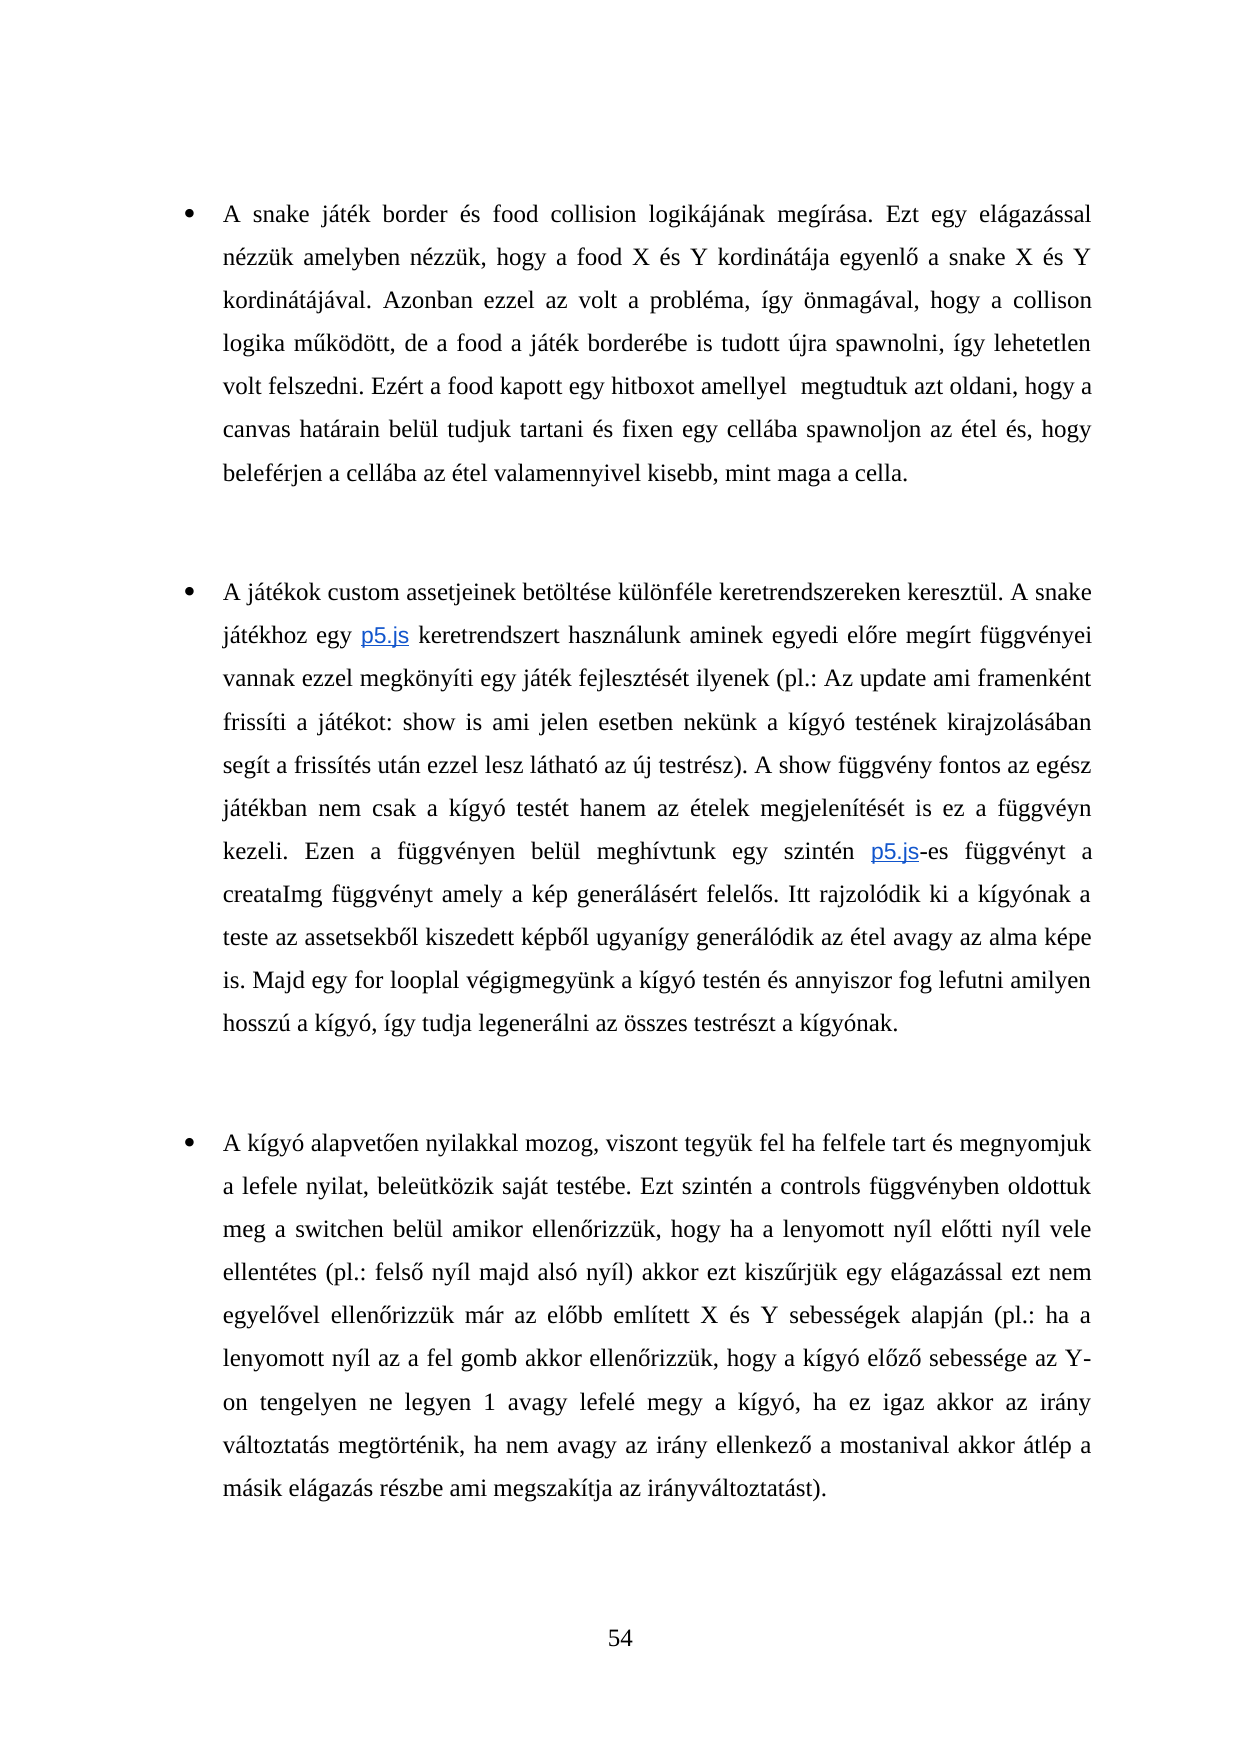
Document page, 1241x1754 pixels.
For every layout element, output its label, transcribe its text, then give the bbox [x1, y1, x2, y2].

list A játékok custom assetjeinek betöltése különféle keretrendszereken keresztül. A snake játékhoz egy p5.js keretrendszert használunk aminek egyedi előre megírt függvényei vannak ezzel megkönyíti egy játék fejlesztését ilyenek (pl.: Az update ami framenként frissíti a játékot: show is ami jelen esetben nekünk a kígyó testének kirajzolásában segít a frissítés után ezzel lesz látható az új testrész). A show függvény fontos az egész játékban nem csak a kígyó testét hanem az ételek megjelenítését is ez a függvéyn kezeli. Ezen a függvényen belül meghívtunk egy szintén p5.js-es függvényt a creataImg függvényt amely a kép generálásért felelős. Itt rajzolódik ki a kígyónak a teste az assetsekből kiszedett képből ugyanígy generálódik az étel avagy az alma képe is. Majd egy for looplal végigmegyünk a kígyó testén és annyiszor fog lefutni amilyen hosszú a kígyó, így tudja legenerálni az összes testrészt a kígyónak. [185, 577, 1093, 1037]
list A snake játék border és food collision logikájának megírása. Ezt egy elágazással nézzük amelyben nézzük, hogy a food X és Y kordinátája egyenlő a snake X és Y kordinátájával. Azonban ezzel az volt a probléma, így önmagával, hogy a collison logika működött, de a food a játék borderébe is tudott újra spawnolni, így lehetetlen volt felszedni. Ezért a food kapott egy hitboxot amellyel megtudtuk azt oldani, hogy a canvas határain belül tudjuk tartani és fixen egy cellába spawnoljon az étel és, hogy beleférjen a cellába az étel valamennyivel kisebb, mint maga a cella. [185, 199, 1093, 486]
list A kígyó alapvetően nyilakkal mozog, viszont tegyük fel ha felfele tart és megnyomjuk a lefele nyilat, beleütközik saját testébe. Ezt szintén a controls függvényben oldottuk meg a switchen belül amikor ellenőrizzük, hogy ha a lenyomott nyíl előtti nyíl vele ellentétes (pl.: felső nyíl majd alsó nyíl) akkor ezt kiszűrjük egy elágazással ezt nem egyelővel ellenőrizzük már az előbb említett X és Y sebességek alapján (pl.: ha a lenyomott nyíl az a fel gomb akkor ellenőrizzük, hogy a kígyó előző sebessége az Y-on tengelyen ne legyen 1 avagy lefelé megy a kígyó, ha ez igaz akkor az irány változtatás megtörténik, ha nem avagy az irány ellenkező a mostanival akkor átlép a másik elágazás részbe ami megszakítja az irányváltoztatást). [185, 1128, 1093, 1502]
